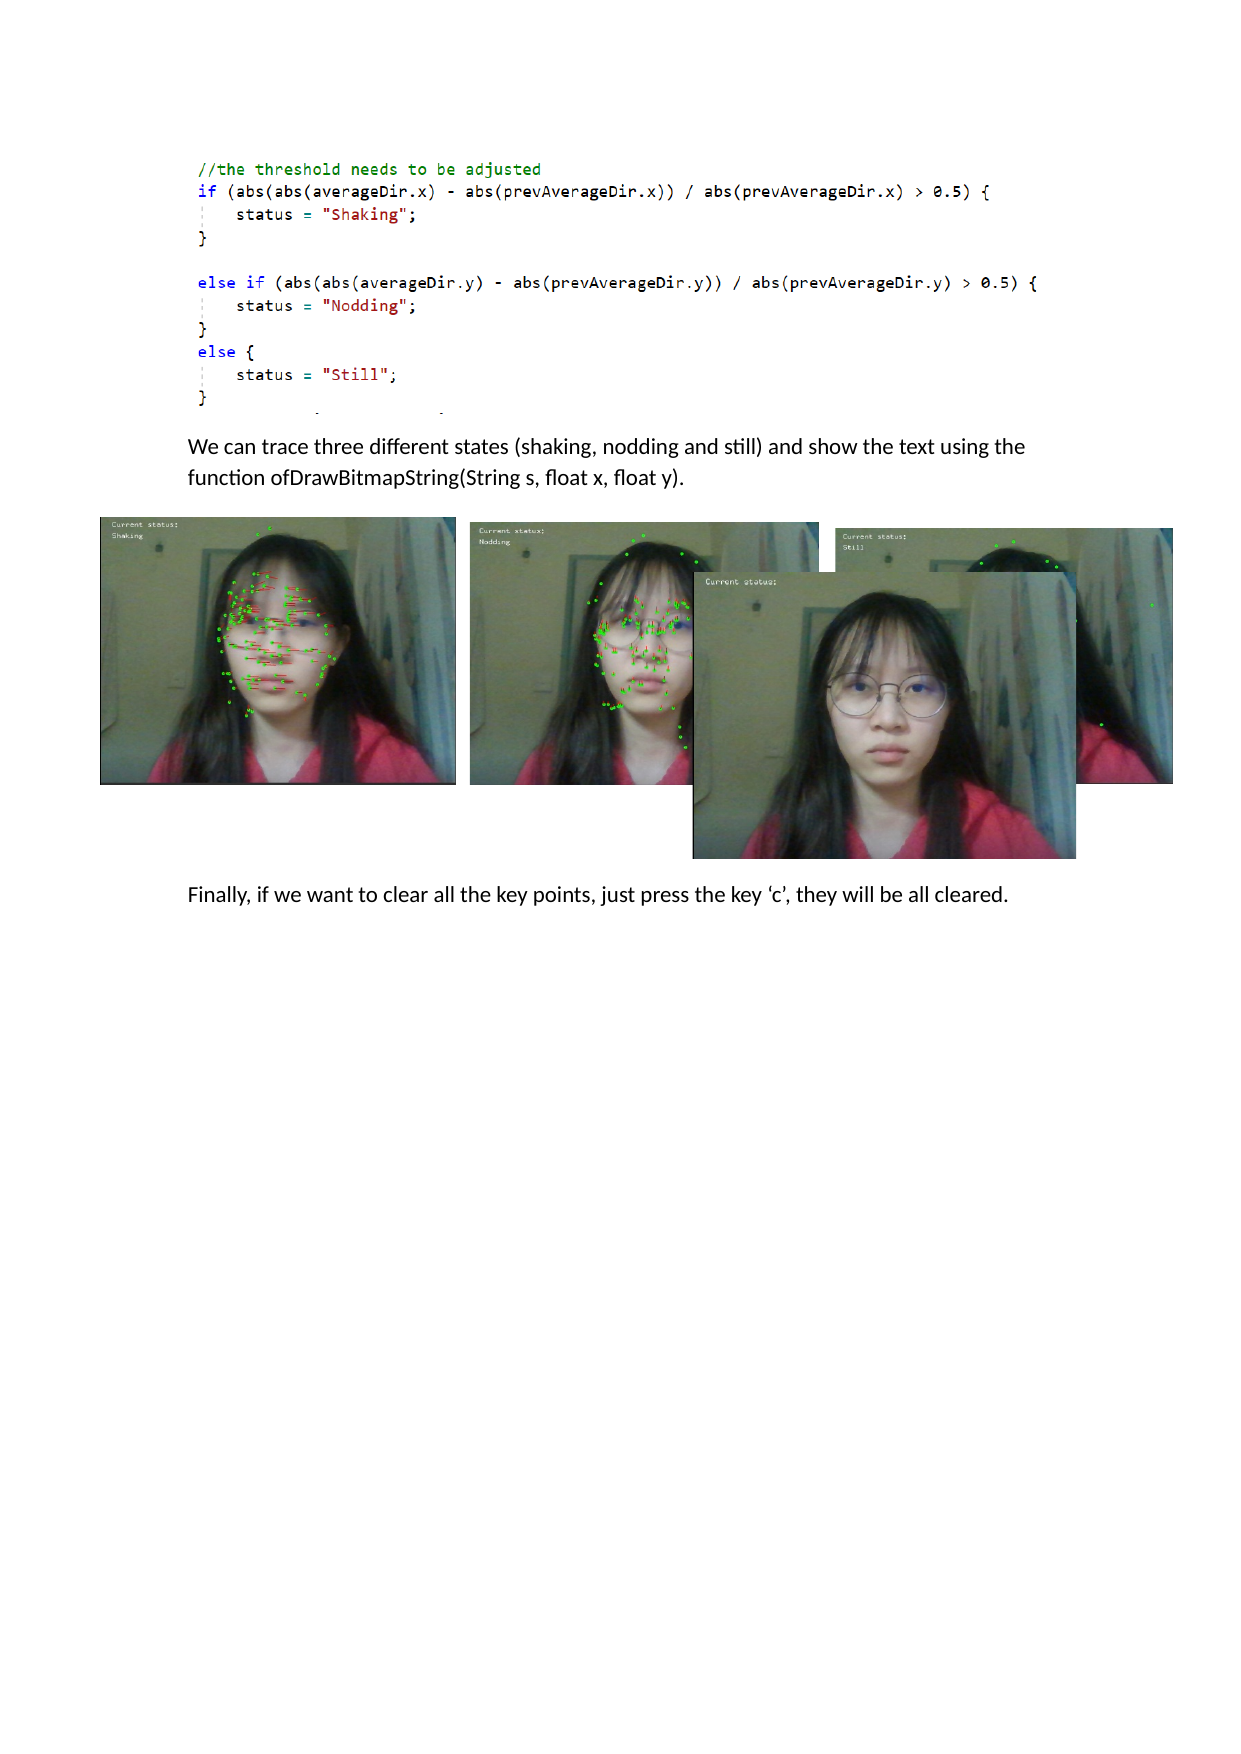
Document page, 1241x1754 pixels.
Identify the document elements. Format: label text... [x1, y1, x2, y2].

text Finally, if we want to clear all the key points, just press the key ‘c’, they will be all cleared. [188, 606, 1052, 908]
picture [100, 517, 456, 785]
text We can trace three different states (shaking, nodding and still) and show the text using the function ofDrawBitmapString(String s, float x, float y). [188, 432, 1052, 491]
picture [187, 154, 1052, 414]
picture [469, 522, 1173, 859]
